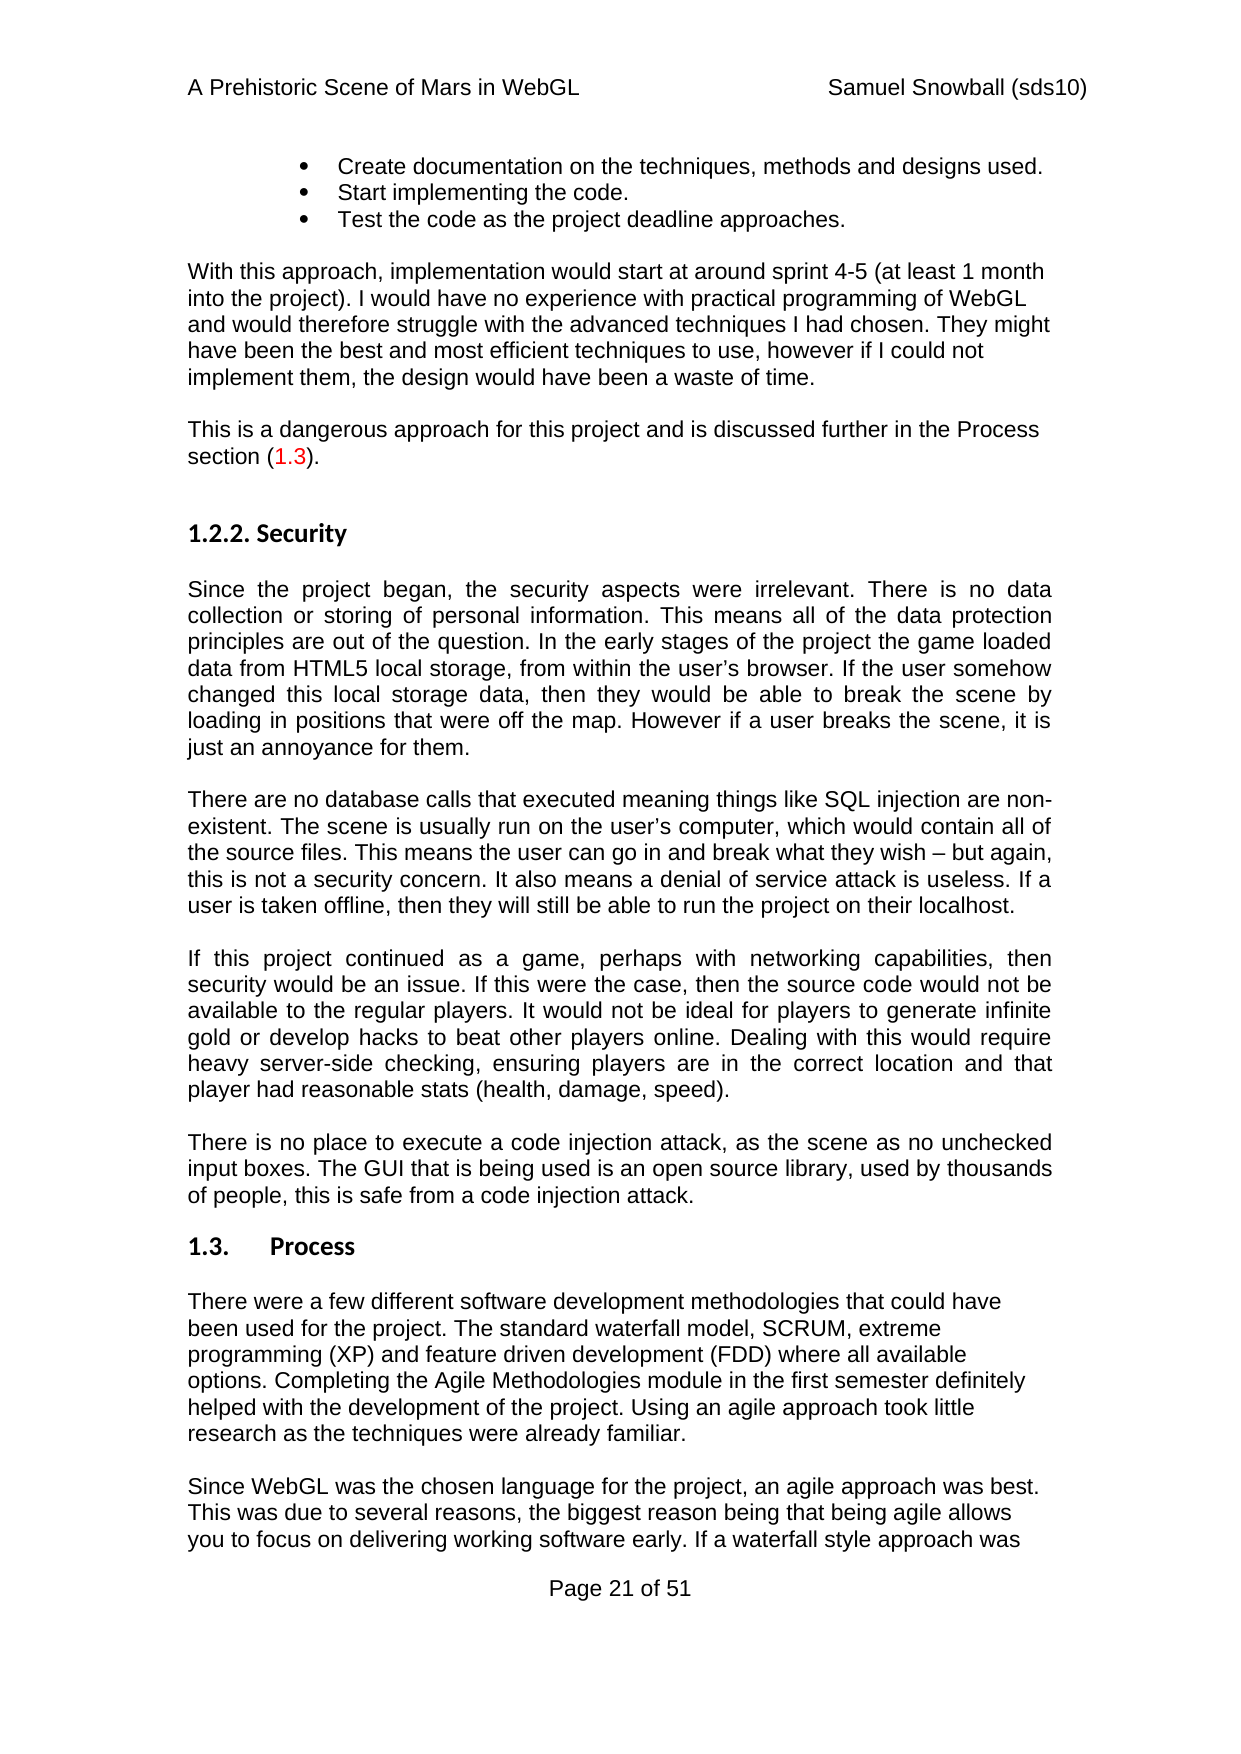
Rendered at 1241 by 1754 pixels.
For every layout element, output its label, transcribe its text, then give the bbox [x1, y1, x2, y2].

subtitle 1.2.2. Security [187, 516, 1053, 549]
list Create documentation on the techniques, methods and designs used. [300, 153, 1053, 179]
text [187, 1473, 1053, 1552]
text There are no database calls that executed meaning things like SQL injection are non-existent. The scene is usually run on the user’s computer, which would contain all of the source files. This means the user can go in and break what they wish – but again, this is not a security concern. It also means a denial of service attack is useless. If a user is taken offline, then they will still be able to run the project on their localhost. [187, 786, 1053, 918]
text If this project continued as a game, perhaps with networking capabilities, then security would be an issue. If this were the case, then the source code would not be available to the regular players. It would not be ideal for players to generate infinite gold or develop hacks to beat other players online. Dealing with this would require heavy server-side checking, ensuring players are in the correct location and that player had reasonable stats (health, damage, speed). [187, 944, 1053, 1103]
text There were a few different software development methodologies that could have been used for the project. The standard waterfall model, SCRUM, extreme programming (XP) and feature driven development (FDD) where all available options. Completing the Agile Methodologies module in the first semester definitely helped with the development of the project. Using an agile approach took little research as the techniques were already familiar. [187, 1288, 1053, 1446]
subtitle Process [187, 1229, 1053, 1262]
text Since the project began, the security aspects were irrelevant. There is no data collection or storing of personal information. This means all of the data protection principles are out of the question. In the early stages of the project the game loaded data from HTML5 local storage, from within the user’s browser. If the user somehow changed this local storage data, then they would be able to break the scene by loading in positions that were off the map. However if a user breaks the scene, it is just an annoyance for them. [187, 576, 1053, 760]
text There is no place to execute a code injection attack, as the scene as no unchecked input boxes. The GUI that is being used is an open source library, used by thousands of people, this is safe from a code injection attack. [187, 1129, 1053, 1208]
list Start implementing the code. [300, 179, 1053, 206]
text This is a dangerous approach for this project and is discussed further in the Process section (1.3). [187, 416, 1053, 469]
list Test the code as the project deadline approaches. [300, 206, 1053, 232]
text With this approach, implementation would start at around sprint 4-5 (at least 1 month into the project). I would have no experience with practical programming of WebGL and would therefore struggle with the advanced techniques I had chosen. They might have been the best and most efficient techniques to use, however if I could not implement them, the design would have been a waste of time. [187, 258, 1053, 390]
